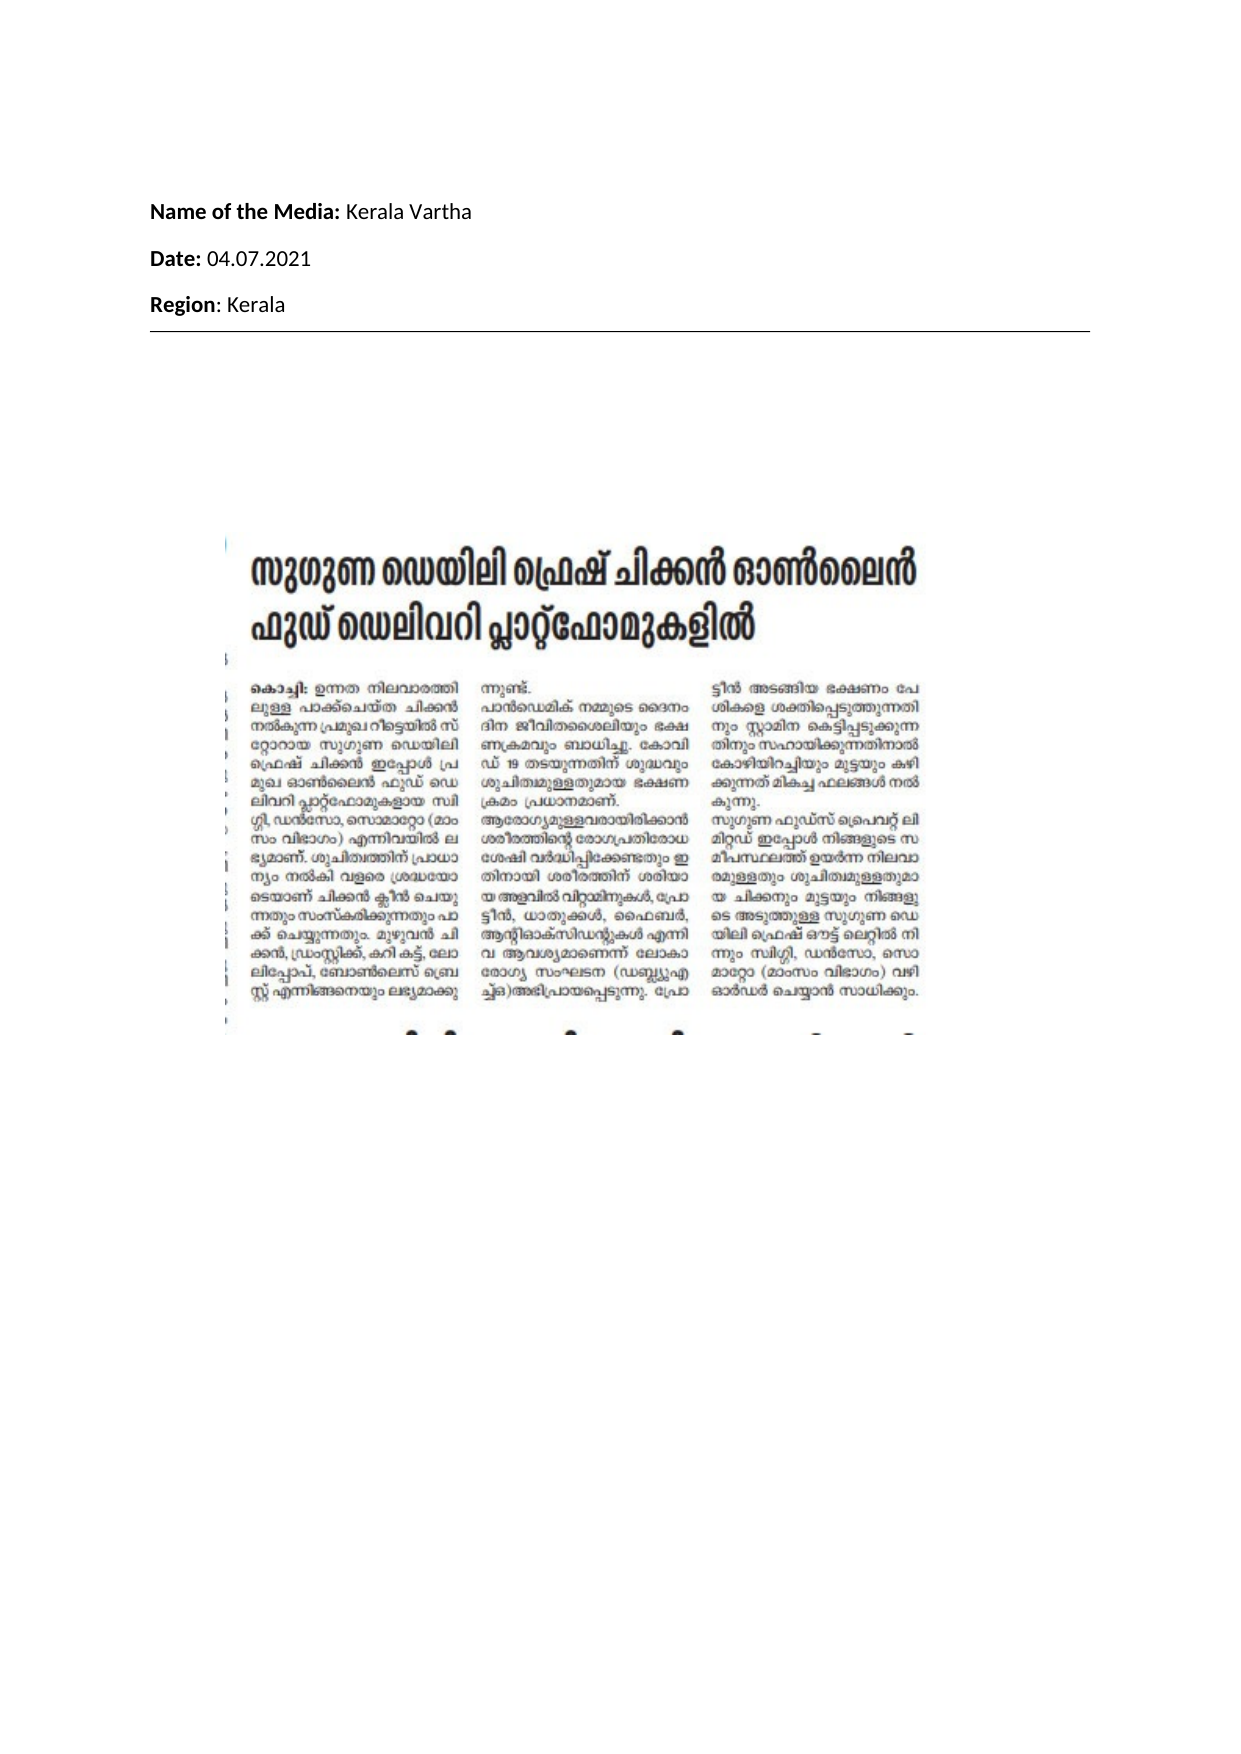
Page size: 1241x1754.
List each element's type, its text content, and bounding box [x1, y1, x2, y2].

picture [225, 532, 940, 1035]
text Name of the Media: Kerala Vartha [150, 197, 1090, 225]
text Region: Kerala [150, 291, 1090, 319]
text Date: 04.07.2021 [150, 244, 1090, 272]
